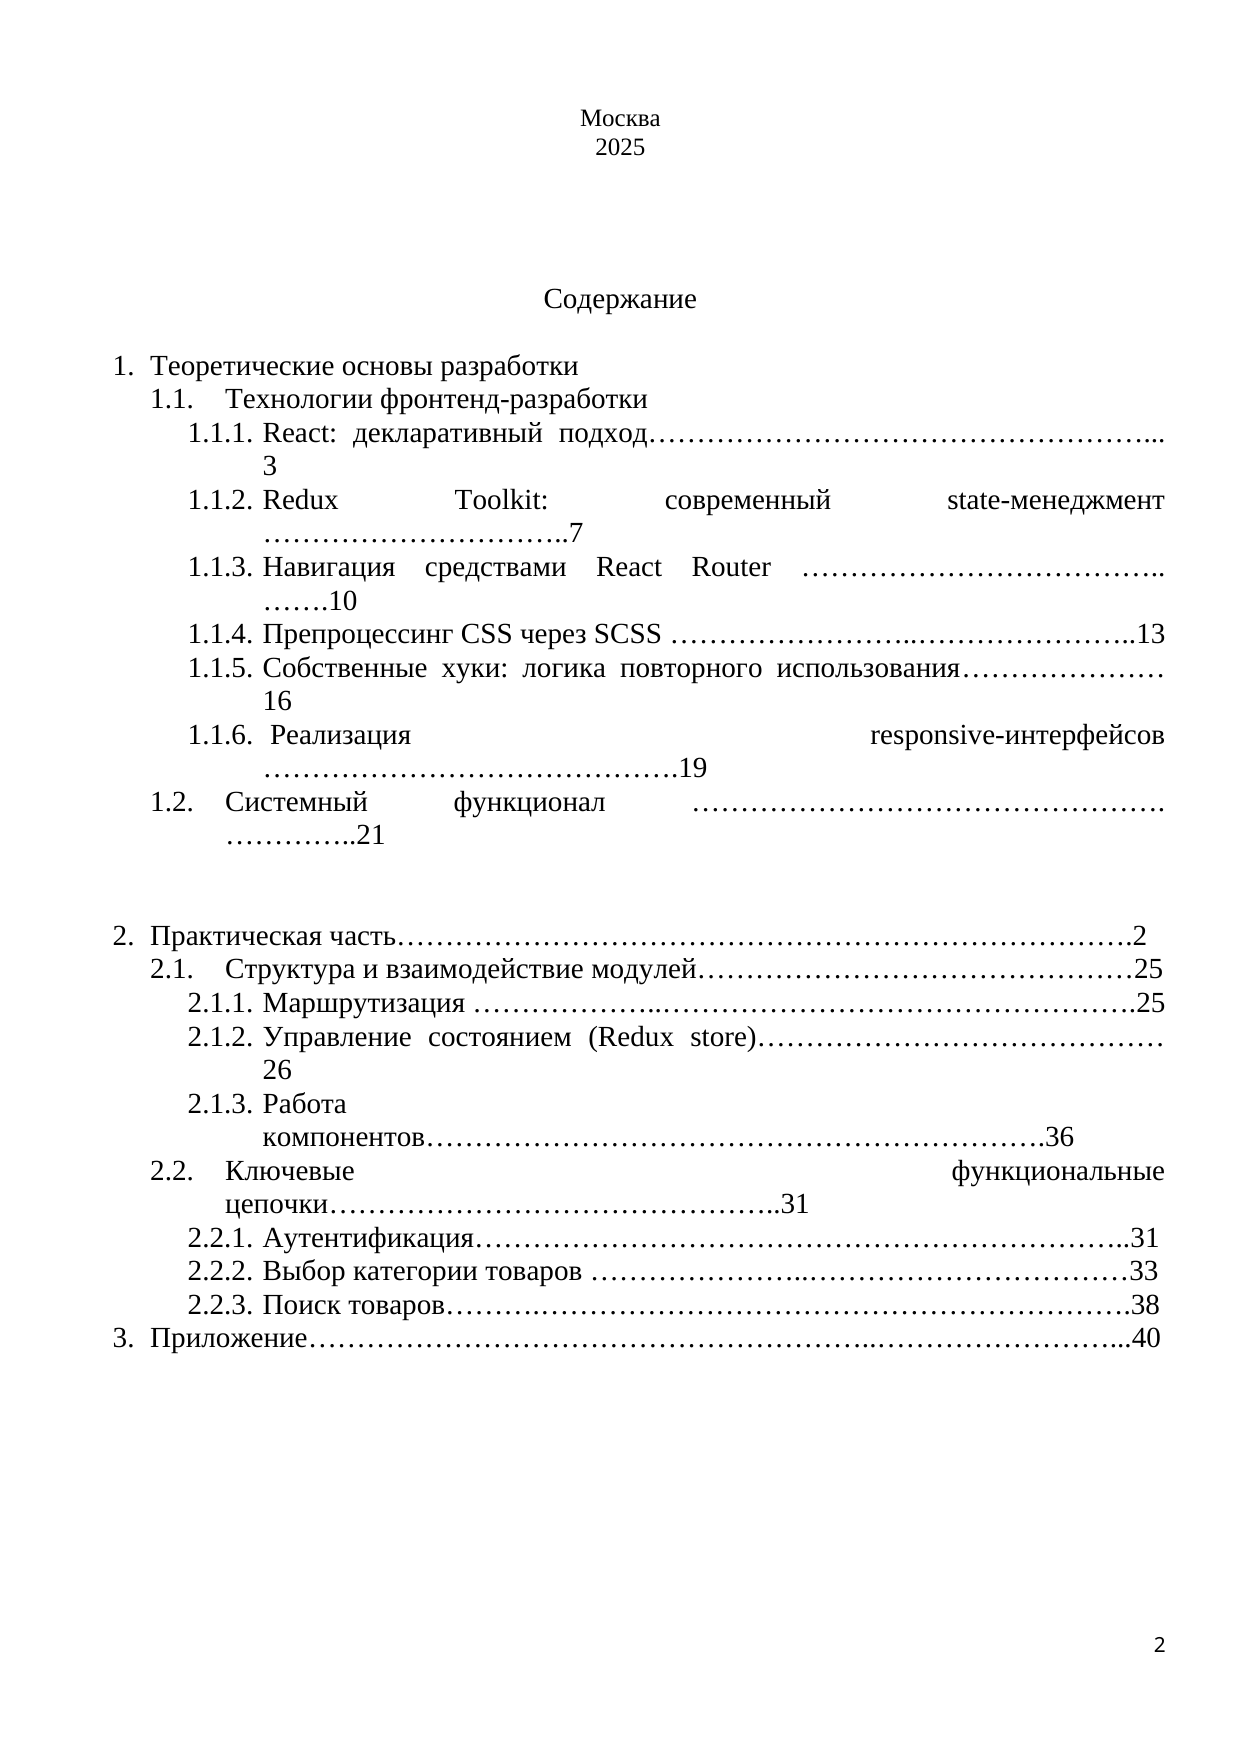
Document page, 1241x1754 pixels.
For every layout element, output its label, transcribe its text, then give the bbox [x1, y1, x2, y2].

list Приложение…………………………………………………..……………………...40 [112, 1321, 1165, 1354]
text Содержание [75, 281, 1165, 314]
list React: декларативный подход……………………………………………... 3 [187, 415, 1165, 482]
list Ключевые функциональные цепочки………………………………………..31 [150, 1153, 1165, 1220]
text Москва [75, 103, 1165, 132]
text 2025 [75, 132, 1165, 161]
list Практическая часть………………………………………………………………….2 [112, 918, 1165, 952]
list Управление состоянием (Redux store)……………………………………26 [187, 1019, 1165, 1086]
list Собственные хуки: логика повторного использования…………………16 [187, 650, 1165, 717]
list Препроцессинг CSS через SCSS ……………………..…………………..13 [187, 616, 1165, 650]
list Структура и взаимодействие модулей………………………………………25 [150, 952, 1165, 985]
list Выбор категории товаров …………………..……………………………33 [187, 1253, 1165, 1287]
list Теоретические основы разработки [112, 348, 1165, 381]
list Реализация responsive-интерфейсов …………………………………….19 [187, 717, 1165, 784]
list Технологии фронтенд-разработки [150, 381, 1165, 415]
list Redux Toolkit: современный state-менеджмент …………………………..7 [187, 482, 1165, 549]
list Работа компонентов……………………………………………………….36 [187, 1086, 1165, 1153]
list Навигация средствами React Router ………………………………..…….10 [187, 549, 1165, 616]
list Поиск товаров……….…………………………………………………….38 [187, 1287, 1165, 1321]
list Маршрутизация ………………..………………………………………….25 [187, 985, 1165, 1019]
list Аутентификация…………………………………………………………..31 [187, 1220, 1165, 1253]
list Системный функционал ………………………………………….…………..21 [150, 784, 1165, 851]
